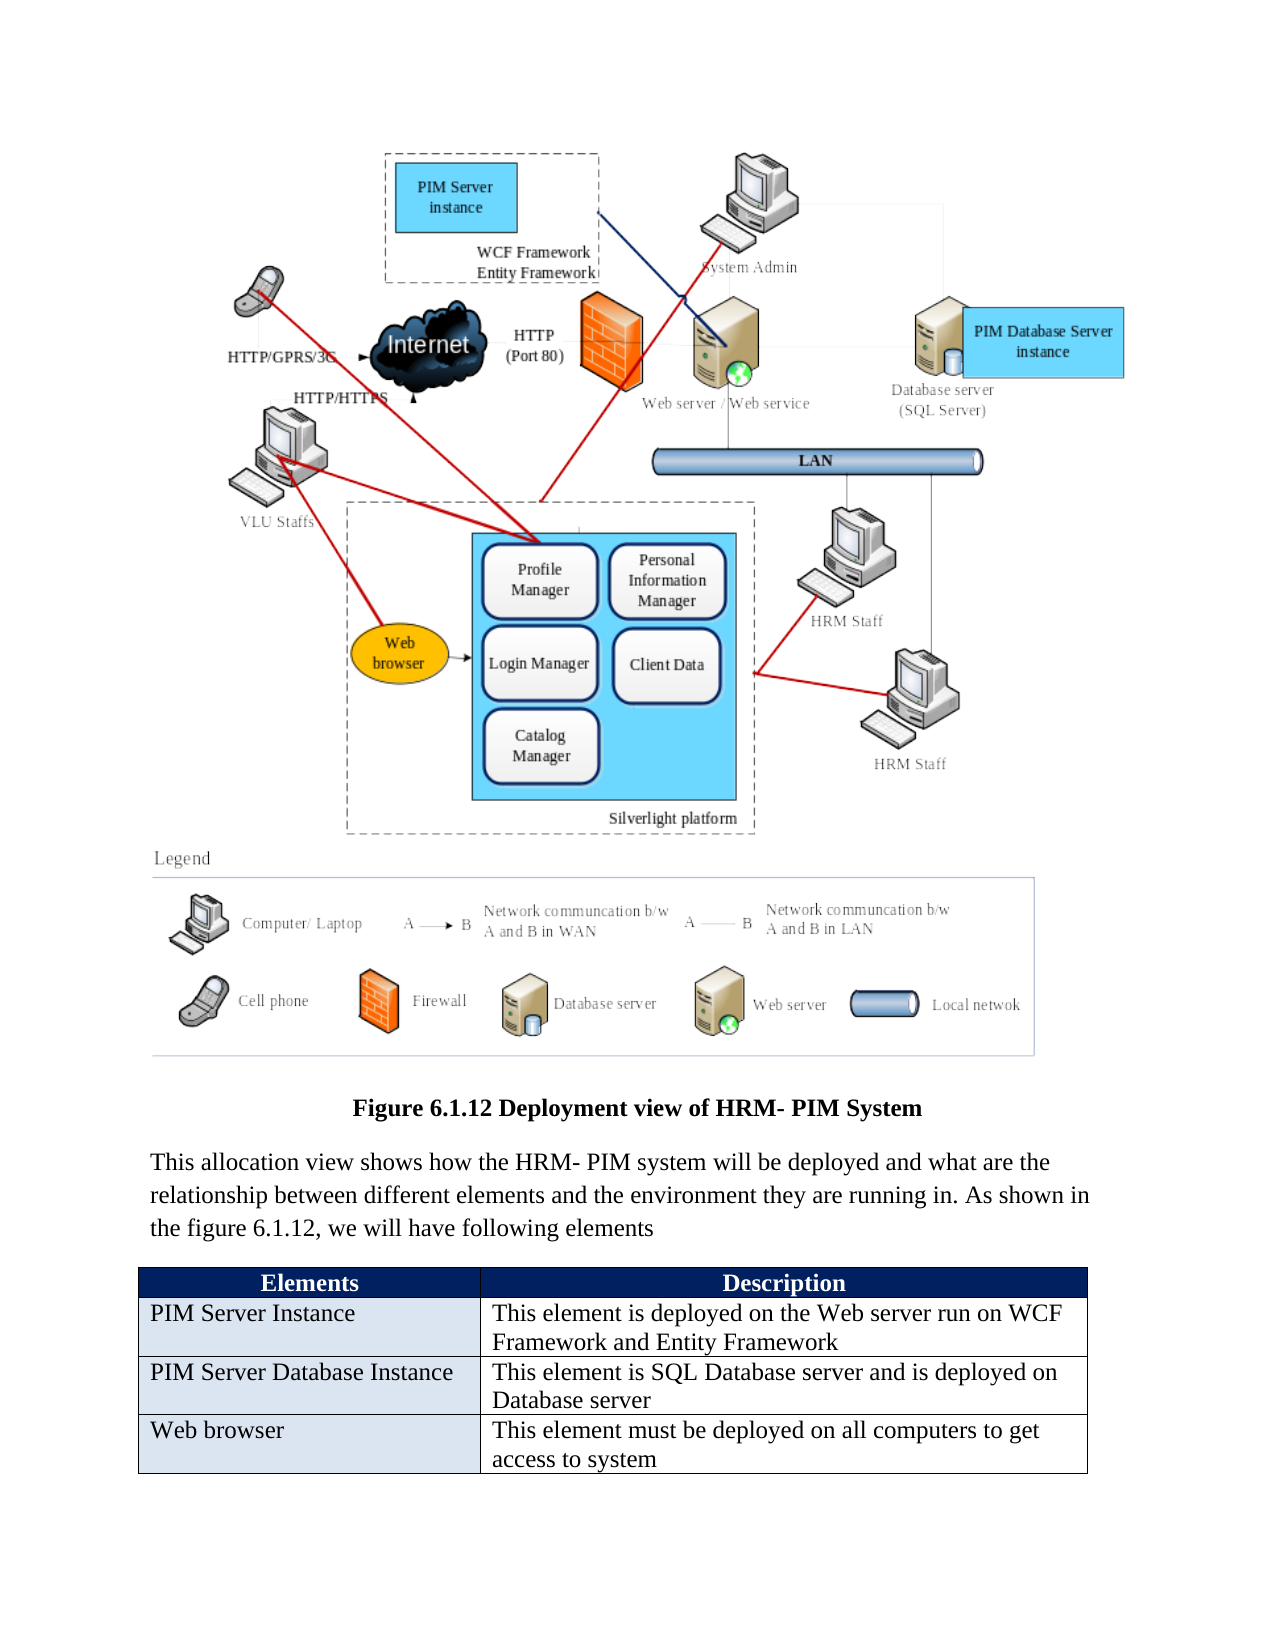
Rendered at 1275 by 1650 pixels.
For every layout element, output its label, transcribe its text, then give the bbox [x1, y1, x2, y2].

text This allocation view shows how the HRM- PIM system will be deployed and what are the relationship between different elements and the environment they are running in. As shown in the figure 6.1.12, we will have following elements [150, 1147, 1125, 1242]
table_cell PIM Server Instance [139, 1298, 480, 1356]
text Figure 6.1.12 Deployment view of HRM- PIM System [150, 1093, 1125, 1122]
table_cell PIM Server Database Instance [139, 1357, 480, 1414]
table_header Elements [139, 1268, 480, 1297]
table_cell This element must be deployed on all computers to get access to system [481, 1415, 1087, 1473]
table_header Description [481, 1268, 1087, 1297]
table_cell Web browser [139, 1415, 480, 1473]
table_cell This element is SQL Database server and is deployed on Database server [481, 1357, 1087, 1414]
table_cell This element is deployed on the Web server run on WCF Framework and Entity Framework [481, 1298, 1087, 1356]
